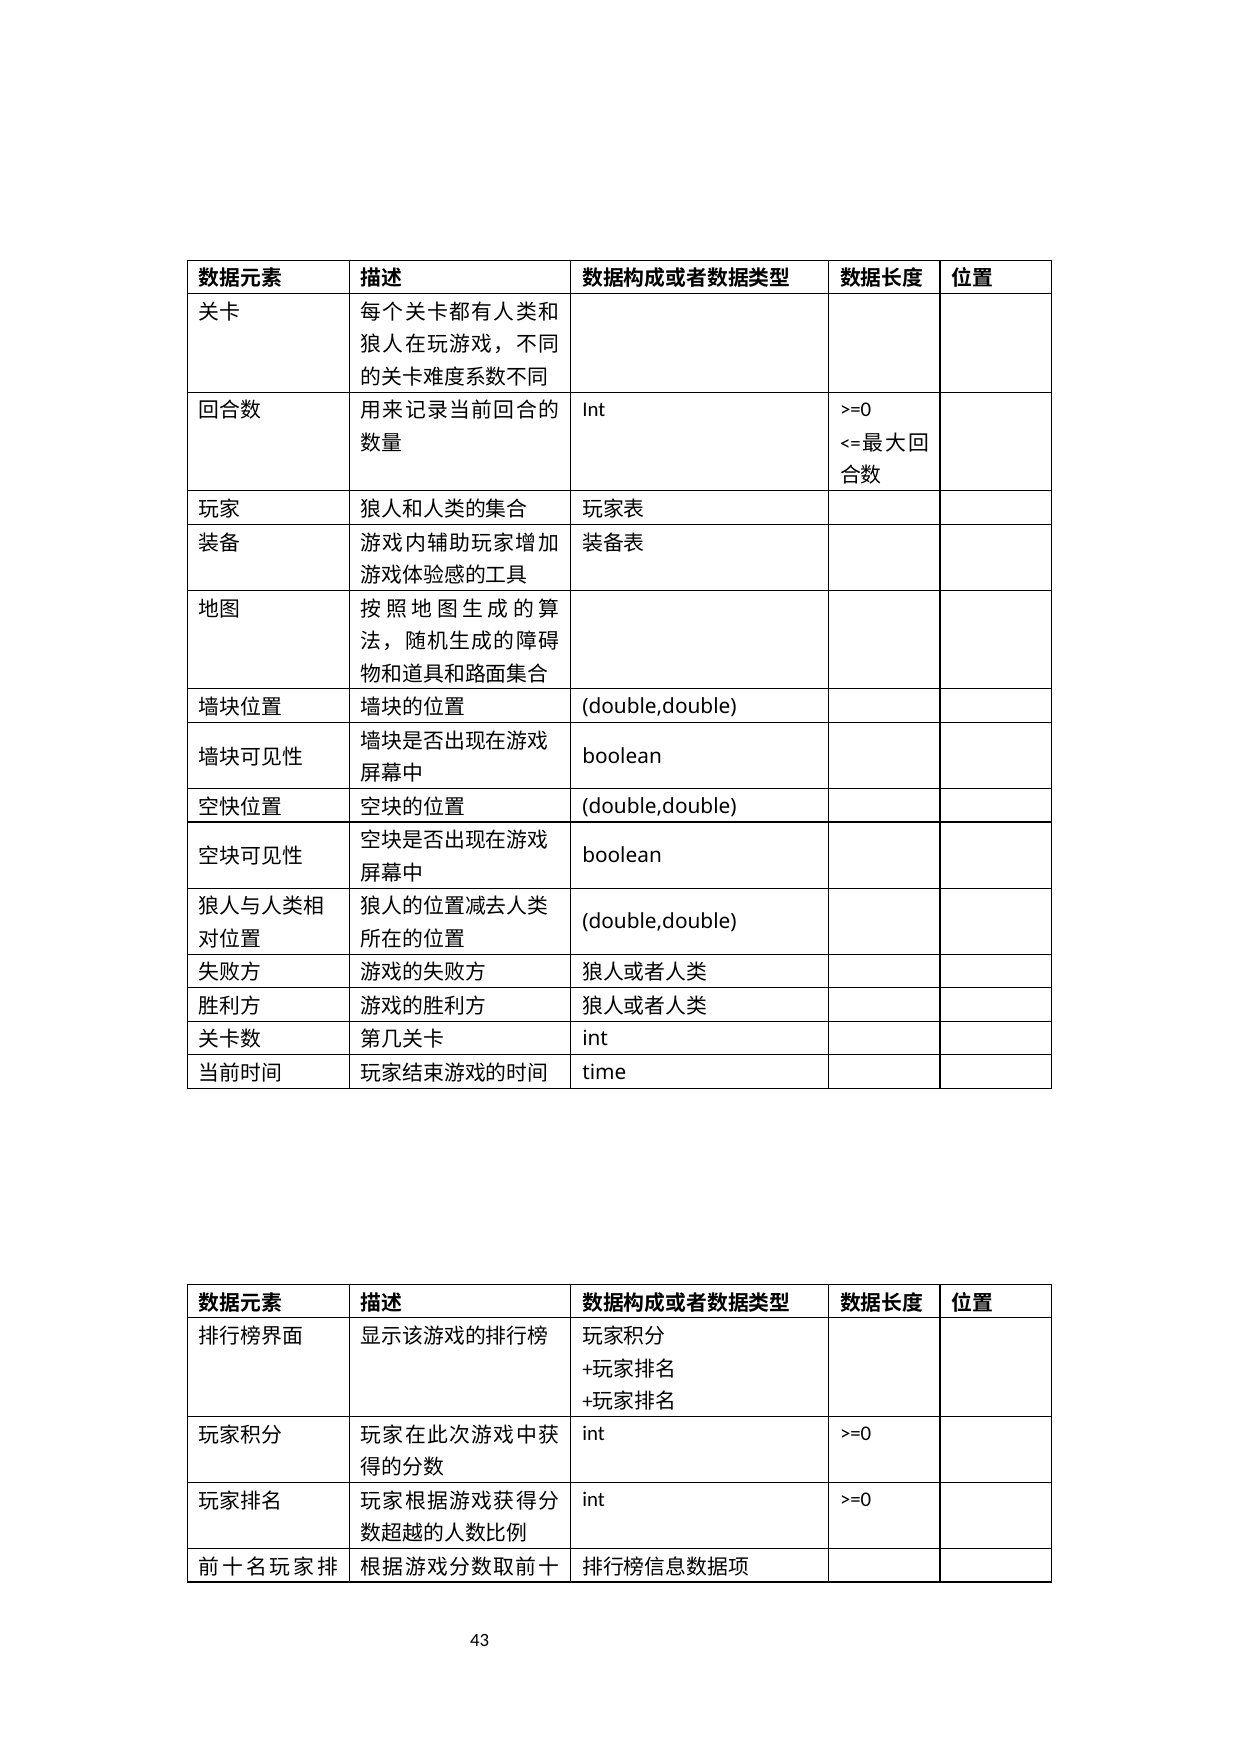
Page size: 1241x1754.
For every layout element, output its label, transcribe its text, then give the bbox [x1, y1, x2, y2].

table_cell 关卡 [188, 294, 349, 392]
table_cell >=0 <=最大回合数 [829, 393, 939, 490]
table_cell [829, 1549, 939, 1581]
table_cell 排行榜信息数据项 [571, 1549, 828, 1581]
table_cell [829, 491, 939, 524]
table_cell 装备表 [571, 525, 828, 590]
table_cell 装备 [188, 525, 349, 590]
table_cell 空块可见性 [188, 823, 349, 887]
table_cell [829, 823, 939, 887]
table_cell 游戏的失败方 [350, 955, 570, 987]
table_cell 每个关卡都有人类和狼人在玩游戏，不同的关卡难度系数不同 [350, 294, 570, 392]
table_header 描述 [350, 261, 570, 293]
table_cell [941, 1318, 1051, 1416]
table_cell [941, 525, 1051, 590]
table_cell 玩家排名 [188, 1483, 349, 1548]
table_cell 墙块位置 [188, 689, 349, 722]
table_cell Int [571, 393, 828, 490]
table_cell 空块的位置 [350, 789, 570, 821]
table_cell [941, 491, 1051, 524]
table_cell [829, 294, 939, 392]
table_cell [941, 789, 1051, 821]
table_cell [941, 988, 1051, 1021]
table_cell 墙块是否出现在游戏屏幕中 [350, 723, 570, 788]
table_cell 空快位置 [188, 789, 349, 821]
table_cell [829, 723, 939, 788]
table_cell time [571, 1055, 828, 1088]
table_cell [941, 823, 1051, 887]
table_header 描述 [350, 1285, 570, 1317]
table_cell 第几关卡 [350, 1022, 570, 1054]
table_cell 玩家根据游戏获得分数超越的人数比例 [350, 1483, 570, 1548]
table_cell 当前时间 [188, 1055, 349, 1088]
table_cell [941, 889, 1051, 953]
table_cell 玩家结束游戏的时间 [350, 1055, 570, 1088]
table_cell 前十名玩家排行榜信息 [188, 1549, 349, 1581]
table_cell [829, 525, 939, 590]
table_cell >=0 [829, 1483, 939, 1548]
table_cell 关卡数 [188, 1022, 349, 1054]
table_cell 空块是否出现在游戏屏幕中 [350, 823, 570, 887]
table_header 位置 [941, 261, 1051, 293]
table_cell 狼人和人类的集合 [350, 491, 570, 524]
table_cell 排行榜界面 [188, 1318, 349, 1416]
table_cell 地图 [188, 591, 349, 688]
table_cell 玩家在此次游戏中获得的分数 [350, 1417, 570, 1482]
table_cell int [571, 1483, 828, 1548]
table_header 位置 [941, 1285, 1051, 1317]
table_header 数据元素 [188, 261, 349, 293]
table_cell 用来记录当前回合的数量 [350, 393, 570, 490]
table_cell [829, 1055, 939, 1088]
table_cell [829, 1318, 939, 1416]
table_cell (double,double) [571, 689, 828, 722]
table_cell 狼人或者人类 [571, 988, 828, 1021]
table_cell 墙块的位置 [350, 689, 570, 722]
table_cell [941, 591, 1051, 688]
table_cell [829, 955, 939, 987]
table_cell [941, 1022, 1051, 1054]
table_cell boolean [571, 823, 828, 887]
table_cell 失败方 [188, 955, 349, 987]
table_cell [941, 1483, 1051, 1548]
table_cell boolean [571, 723, 828, 788]
table_cell [941, 294, 1051, 392]
table_cell >=0 [829, 1417, 939, 1482]
table_cell 按照地图生成的算法，随机生成的障碍物和道具和路面集合 [350, 591, 570, 688]
table_cell [829, 988, 939, 1021]
table_cell (double,double) [571, 789, 828, 821]
table_cell [941, 1055, 1051, 1088]
table_cell [571, 294, 828, 392]
table_cell [829, 689, 939, 722]
table_cell [941, 689, 1051, 722]
table_cell [941, 723, 1051, 788]
table_cell 玩家表 [571, 491, 828, 524]
table_header 数据构成或者数据类型 [571, 261, 828, 293]
table_cell 玩家 [188, 491, 349, 524]
table_cell int [571, 1417, 828, 1482]
table_cell 玩家积分 +玩家排名 +玩家排名 [571, 1318, 828, 1416]
table_cell 狼人或者人类 [571, 955, 828, 987]
table_cell [941, 955, 1051, 987]
table_cell 狼人的位置减去人类所在的位置 [350, 889, 570, 953]
table_cell 胜利方 [188, 988, 349, 1021]
table_cell [941, 1549, 1051, 1581]
table_cell [571, 591, 828, 688]
table_cell 墙块可见性 [188, 723, 349, 788]
table_cell [829, 1022, 939, 1054]
table_cell int [571, 1022, 828, 1054]
table_cell 游戏内辅助玩家增加游戏体验感的工具 [350, 525, 570, 590]
table_cell [829, 789, 939, 821]
table_cell 根据游戏分数取前十名的排行榜信息输出 [350, 1549, 570, 1581]
table_cell 显示该游戏的排行榜 [350, 1318, 570, 1416]
table_cell [829, 889, 939, 953]
table_cell (double,double) [571, 889, 828, 953]
table_cell 玩家积分 [188, 1417, 349, 1482]
table_cell [941, 393, 1051, 490]
table_header 数据构成或者数据类型 [571, 1285, 828, 1317]
table_header 数据长度 [829, 1285, 939, 1317]
table_cell [941, 1417, 1051, 1482]
table_cell [829, 591, 939, 688]
table_cell 回合数 [188, 393, 349, 490]
table_cell 游戏的胜利方 [350, 988, 570, 1021]
table_header 数据元素 [188, 1285, 349, 1317]
table_header 数据长度 [829, 261, 939, 293]
table_cell 狼人与人类相对位置 [188, 889, 349, 953]
